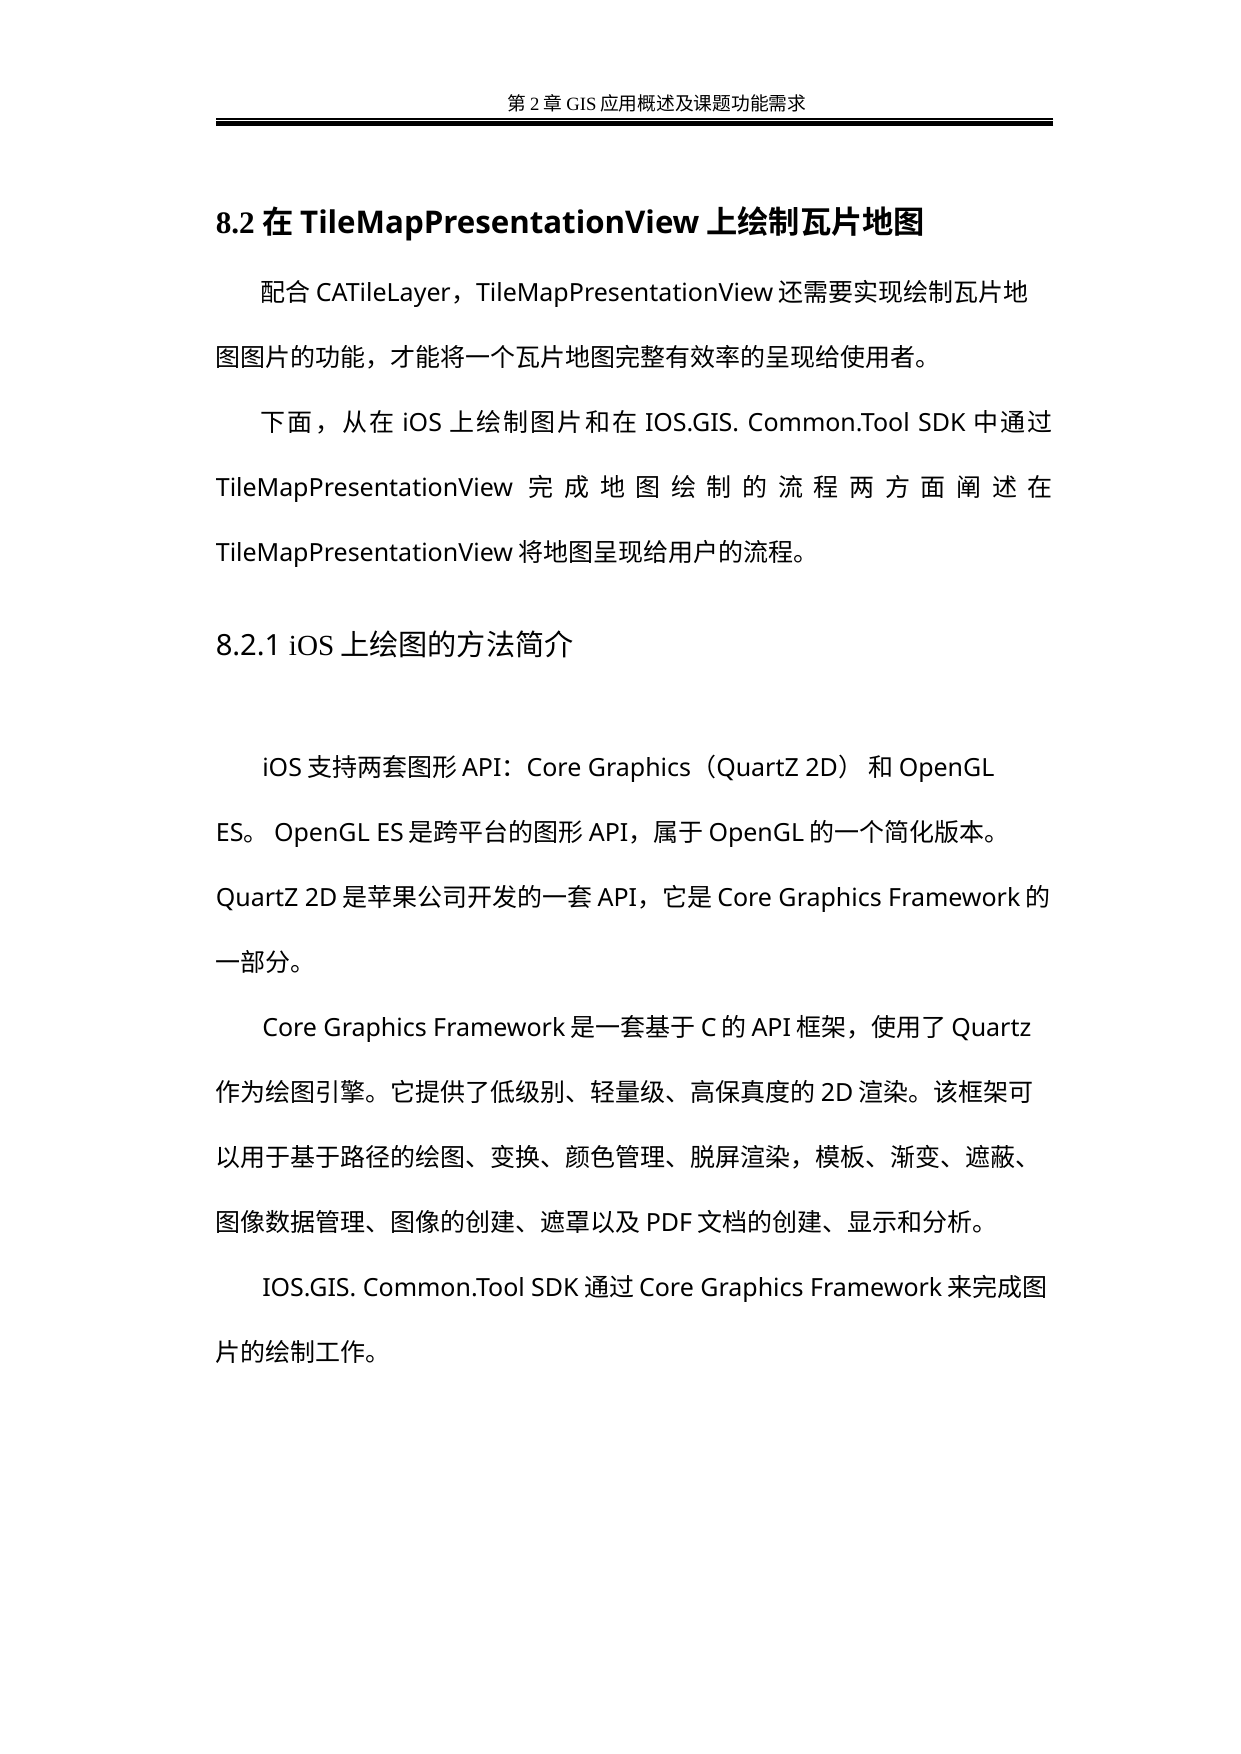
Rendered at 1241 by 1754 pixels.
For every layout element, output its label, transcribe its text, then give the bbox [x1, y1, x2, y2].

text 配合CATileLayer，TileMapPresentationView还需要实现绘制瓦片地图图片的功能，才能将一个瓦片地图完整有效率的呈现给使用者。 [216, 258, 1053, 388]
text iOS支持两套图形API：Core Graphics（QuartZ 2D） 和OpenGL ES。 OpenGL ES是跨平台的图形API，属于OpenGL的一个简化版本。QuartZ 2D是苹果公司开发的一套API，它是Core Graphics Framework的一部分。 [216, 733, 1053, 993]
subtitle 在TileMapPresentationView上绘制瓦片地图 [216, 187, 1053, 252]
text IOS.GIS. Common.Tool SDK通过Core Graphics Framework来完成图片的绘制工作。 [216, 1253, 1053, 1383]
subtitle iOS上绘图的方法简介 [216, 610, 1053, 675]
text Core Graphics Framework是一套基于C的API框架，使用了Quartz作为绘图引擎。它提供了低级别、轻量级、高保真度的2D渲染。该框架可以用于基于路径的绘图、变换、颜色管理、脱屏渲染，模板、渐变、遮蔽、图像数据管理、图像的创建、遮罩以及PDF文档的创建、显示和分析。 [216, 993, 1053, 1253]
text 下面，从在iOS上绘制图片和在IOS.GIS. Common.Tool SDK中通过TileMapPresentationView完成地图绘制的流程两方面阐述在TileMapPresentationView将地图呈现给用户的流程。 [216, 388, 1053, 583]
